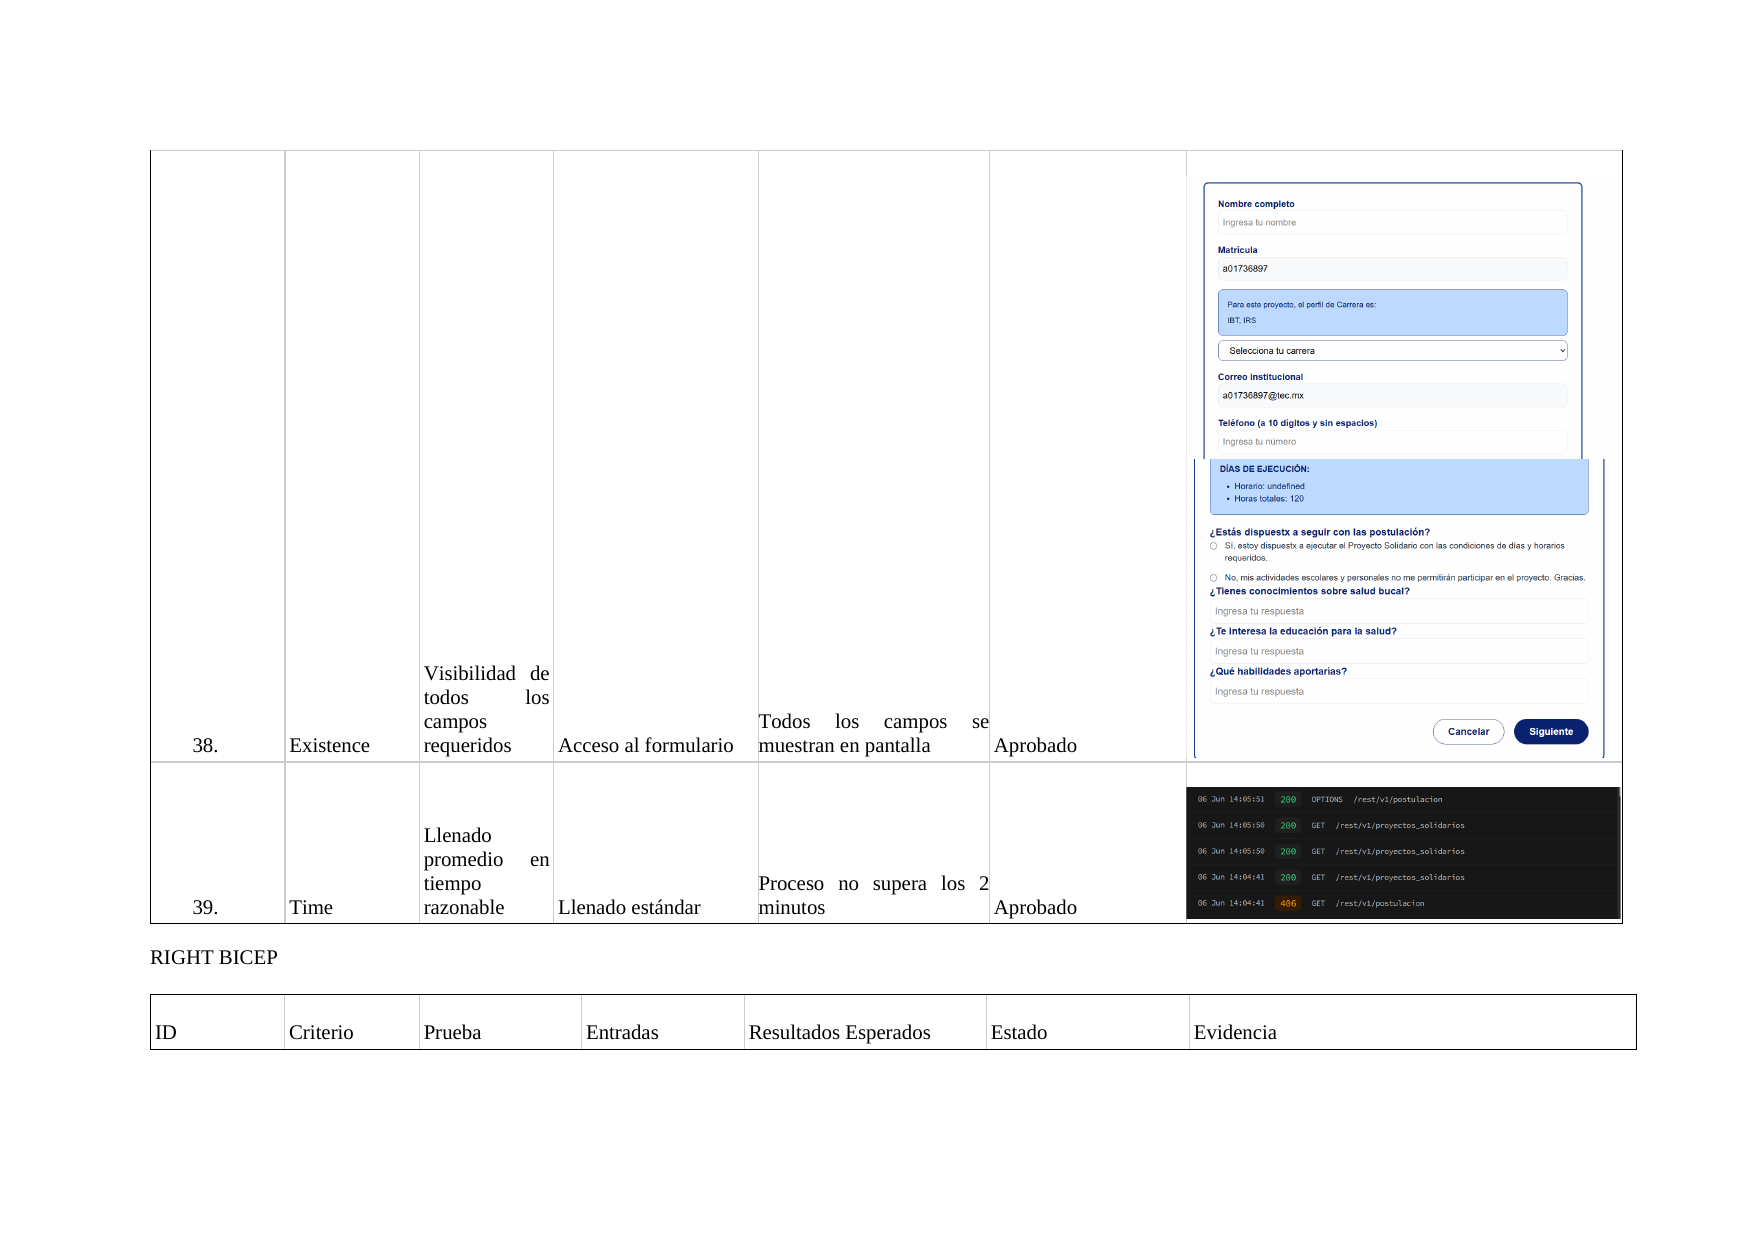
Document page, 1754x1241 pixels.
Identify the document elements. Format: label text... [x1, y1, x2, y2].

table_header Criterio [285, 995, 419, 1048]
table_header Prueba [420, 995, 581, 1048]
table_cell Aprobado [990, 763, 1186, 923]
picture [1186, 176, 1621, 758]
table_header ID [151, 995, 284, 1048]
table_header Entradas [582, 995, 744, 1048]
table_cell Aprobado [990, 151, 1186, 761]
table_cell Existence [286, 151, 419, 761]
picture [1186, 787, 1621, 919]
table_header Evidencia [1190, 995, 1636, 1048]
table_cell Acceso al formulario [554, 151, 758, 761]
table_header Estado [987, 995, 1189, 1048]
table_cell [151, 763, 284, 923]
table_cell Todos los campos se muestran en pantalla [759, 151, 989, 761]
table_cell Proceso no supera los 2 minutos [759, 763, 989, 923]
text RIGHT BICEP [150, 945, 1604, 969]
table_cell [151, 151, 284, 761]
table_cell Time [286, 763, 419, 923]
table_cell Llenado promedio en tiempo razonable [420, 763, 553, 923]
table_cell Visibilidad de todos los campos requeridos [420, 151, 553, 761]
table_cell Llenado estándar [554, 763, 758, 923]
table_cell [1187, 763, 1622, 923]
table_header Resultados Esperados [745, 995, 986, 1048]
table_cell [1187, 151, 1622, 761]
